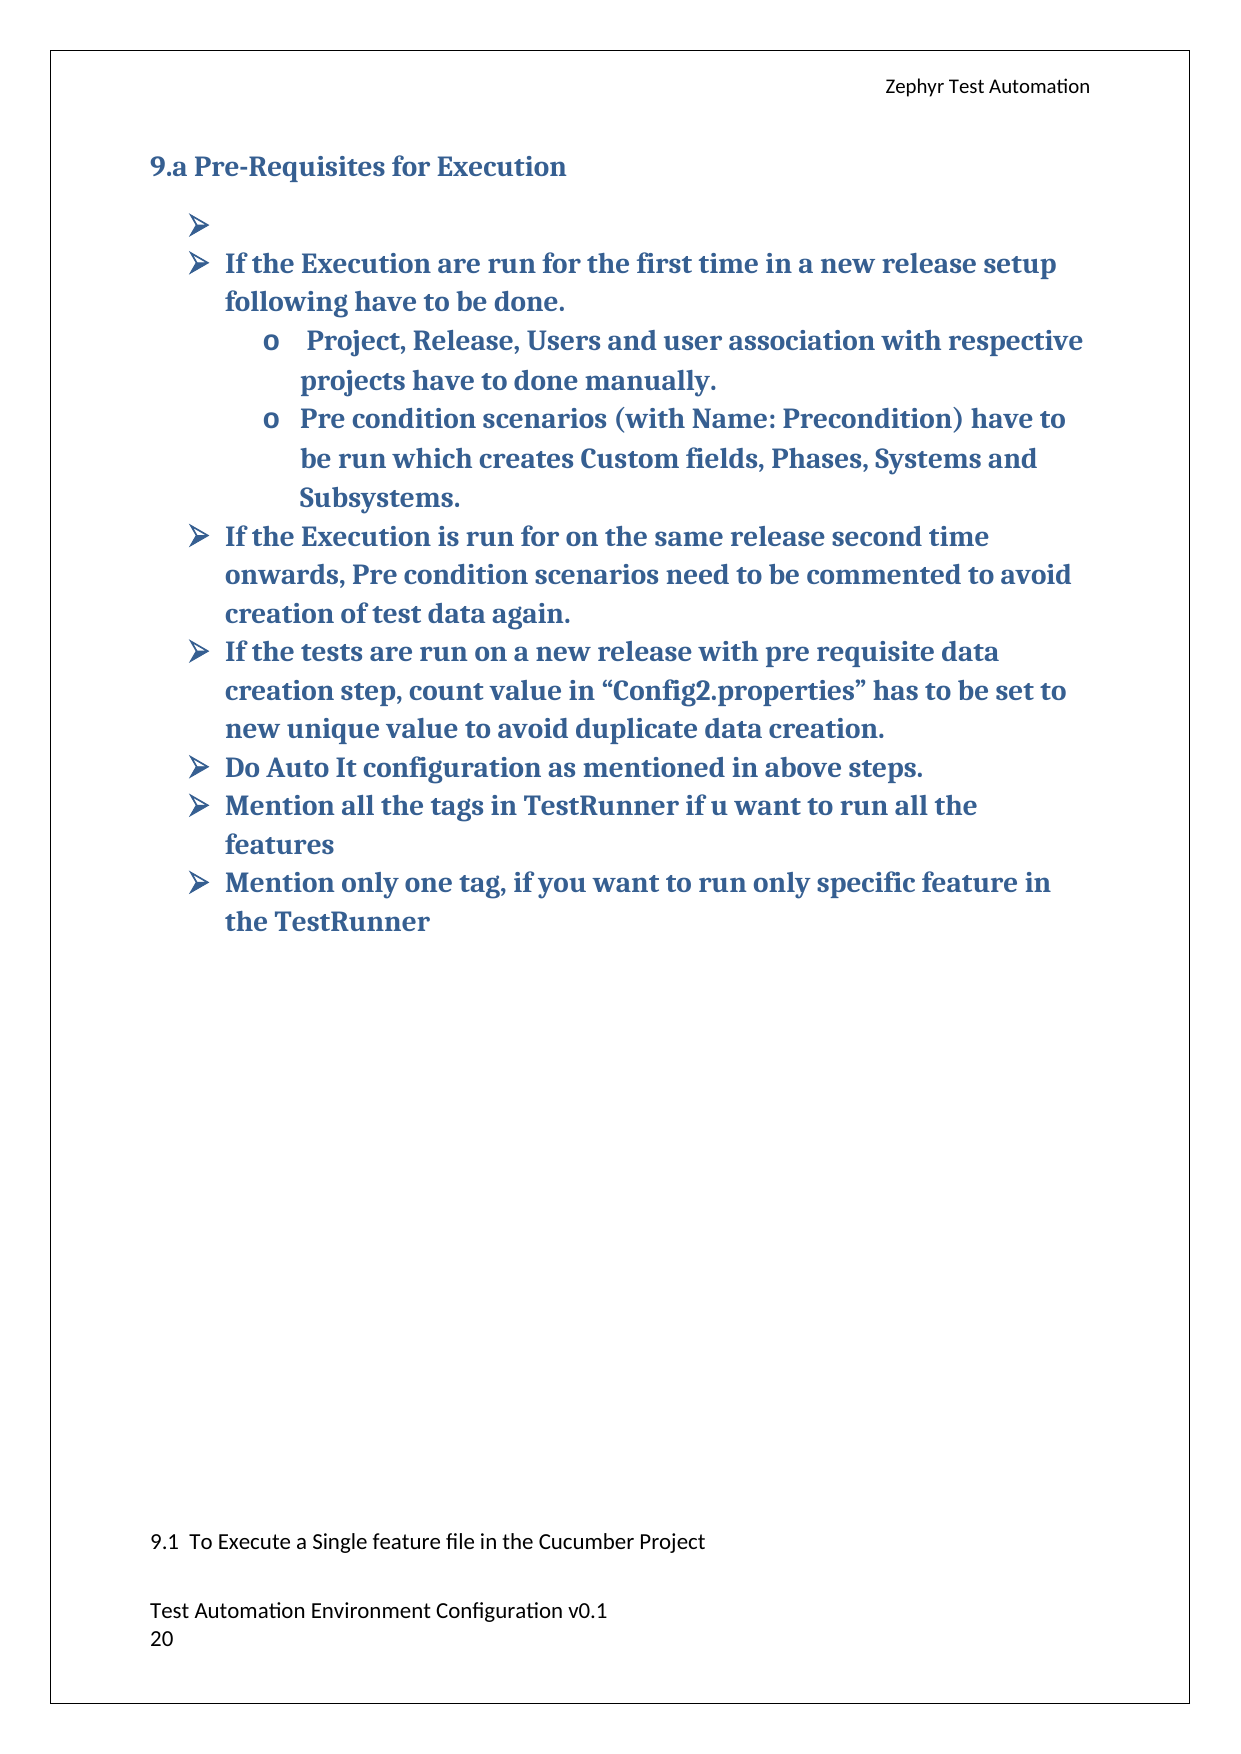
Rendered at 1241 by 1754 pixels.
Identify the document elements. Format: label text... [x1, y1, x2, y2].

list If the Execution are run for the first time in a new release setup following have to be done. [187, 247, 1090, 319]
list Pre condition scenarios (with Name: Precondition) have to be run which creates Custom fields, Phases, Systems and Subsystems. [262, 403, 1090, 515]
text 9.a Pre-Requisites for Execution [150, 150, 1090, 183]
list If the tests are run on a new release with pre requisite data creation step, count value in “Config2.properties” has to be set to new unique value to avoid duplicate data creation. [187, 635, 1090, 746]
text 9.1 To Execute a Single feature file in the Cucumber Project [150, 1527, 1090, 1555]
list Mention all the tags in TestRunner if u want to run all the features [187, 789, 1090, 862]
list Do Auto It configuration as mentioned in above steps. [187, 751, 1090, 784]
list Mention only one tag, if you want to run only specific feature in the TestRunner [187, 867, 1090, 939]
list Project, Release, Users and user association with respective projects have to done manually. [262, 324, 1090, 398]
list If the Execution is run for on the same release second time onwards, Pre condition scenarios need to be commented to avoid creation of test data again. [187, 520, 1090, 630]
